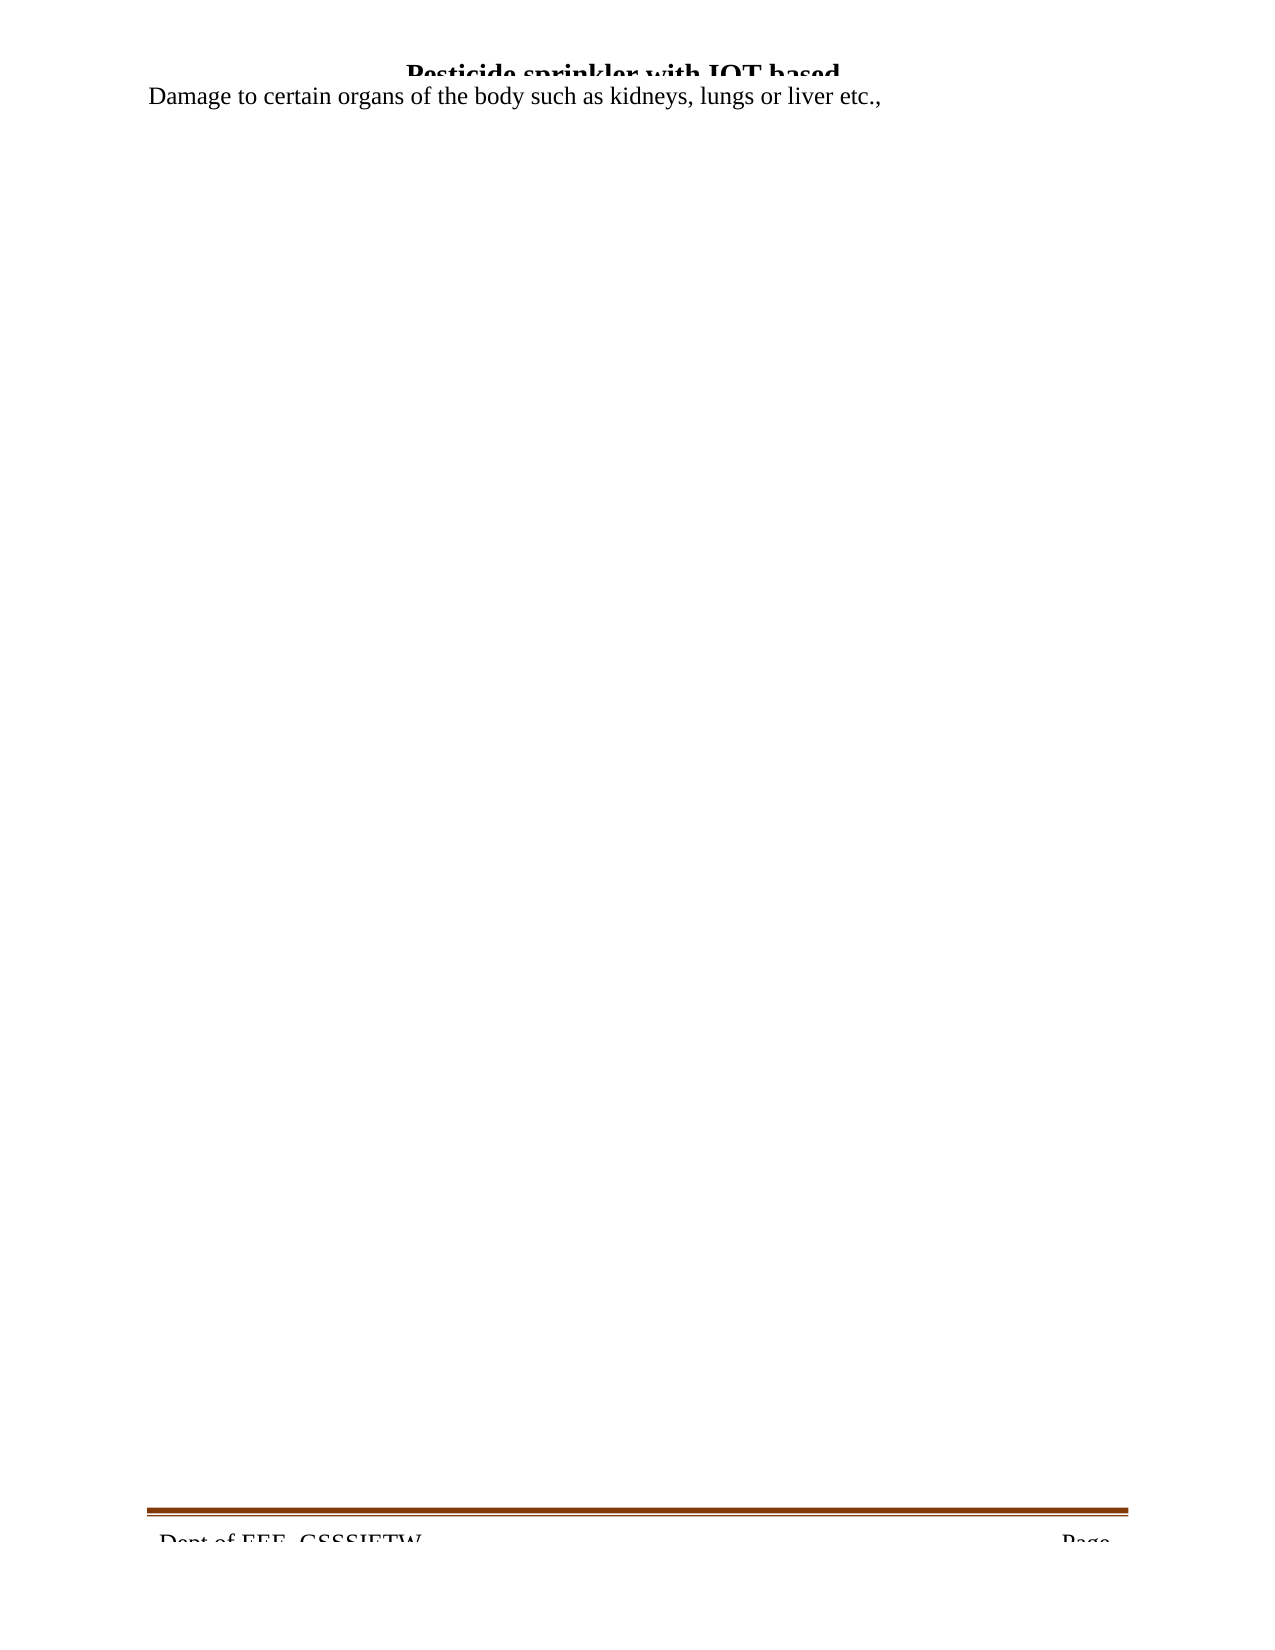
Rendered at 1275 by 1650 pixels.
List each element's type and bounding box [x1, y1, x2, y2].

text [148, 81, 1138, 110]
